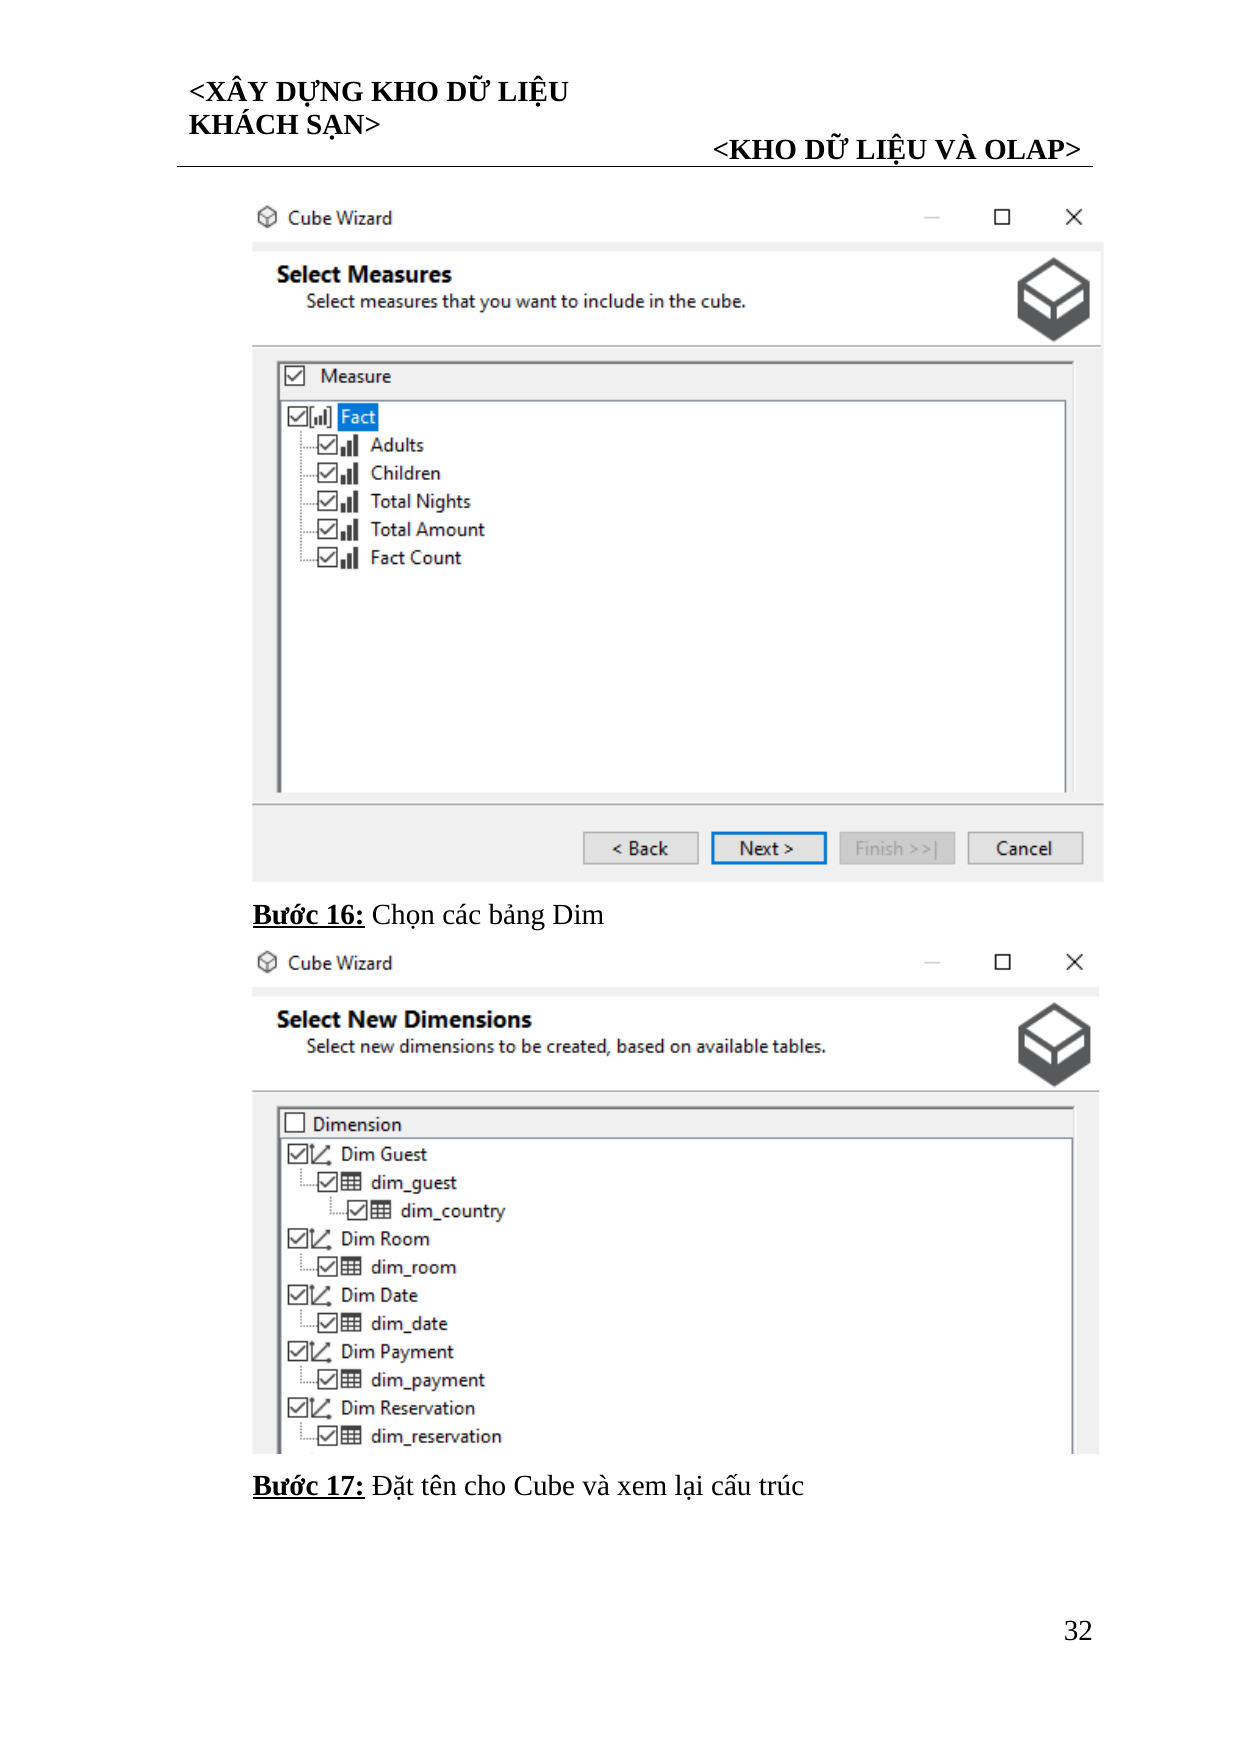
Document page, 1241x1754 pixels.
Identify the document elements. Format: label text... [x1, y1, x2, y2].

text Bước 17: Đặt tên cho Cube và xem lại cấu trúc [252, 1468, 1092, 1502]
picture [252, 945, 1100, 1454]
picture [252, 200, 1104, 882]
text Bước 16: Chọn các bảng Dim [252, 897, 1092, 930]
